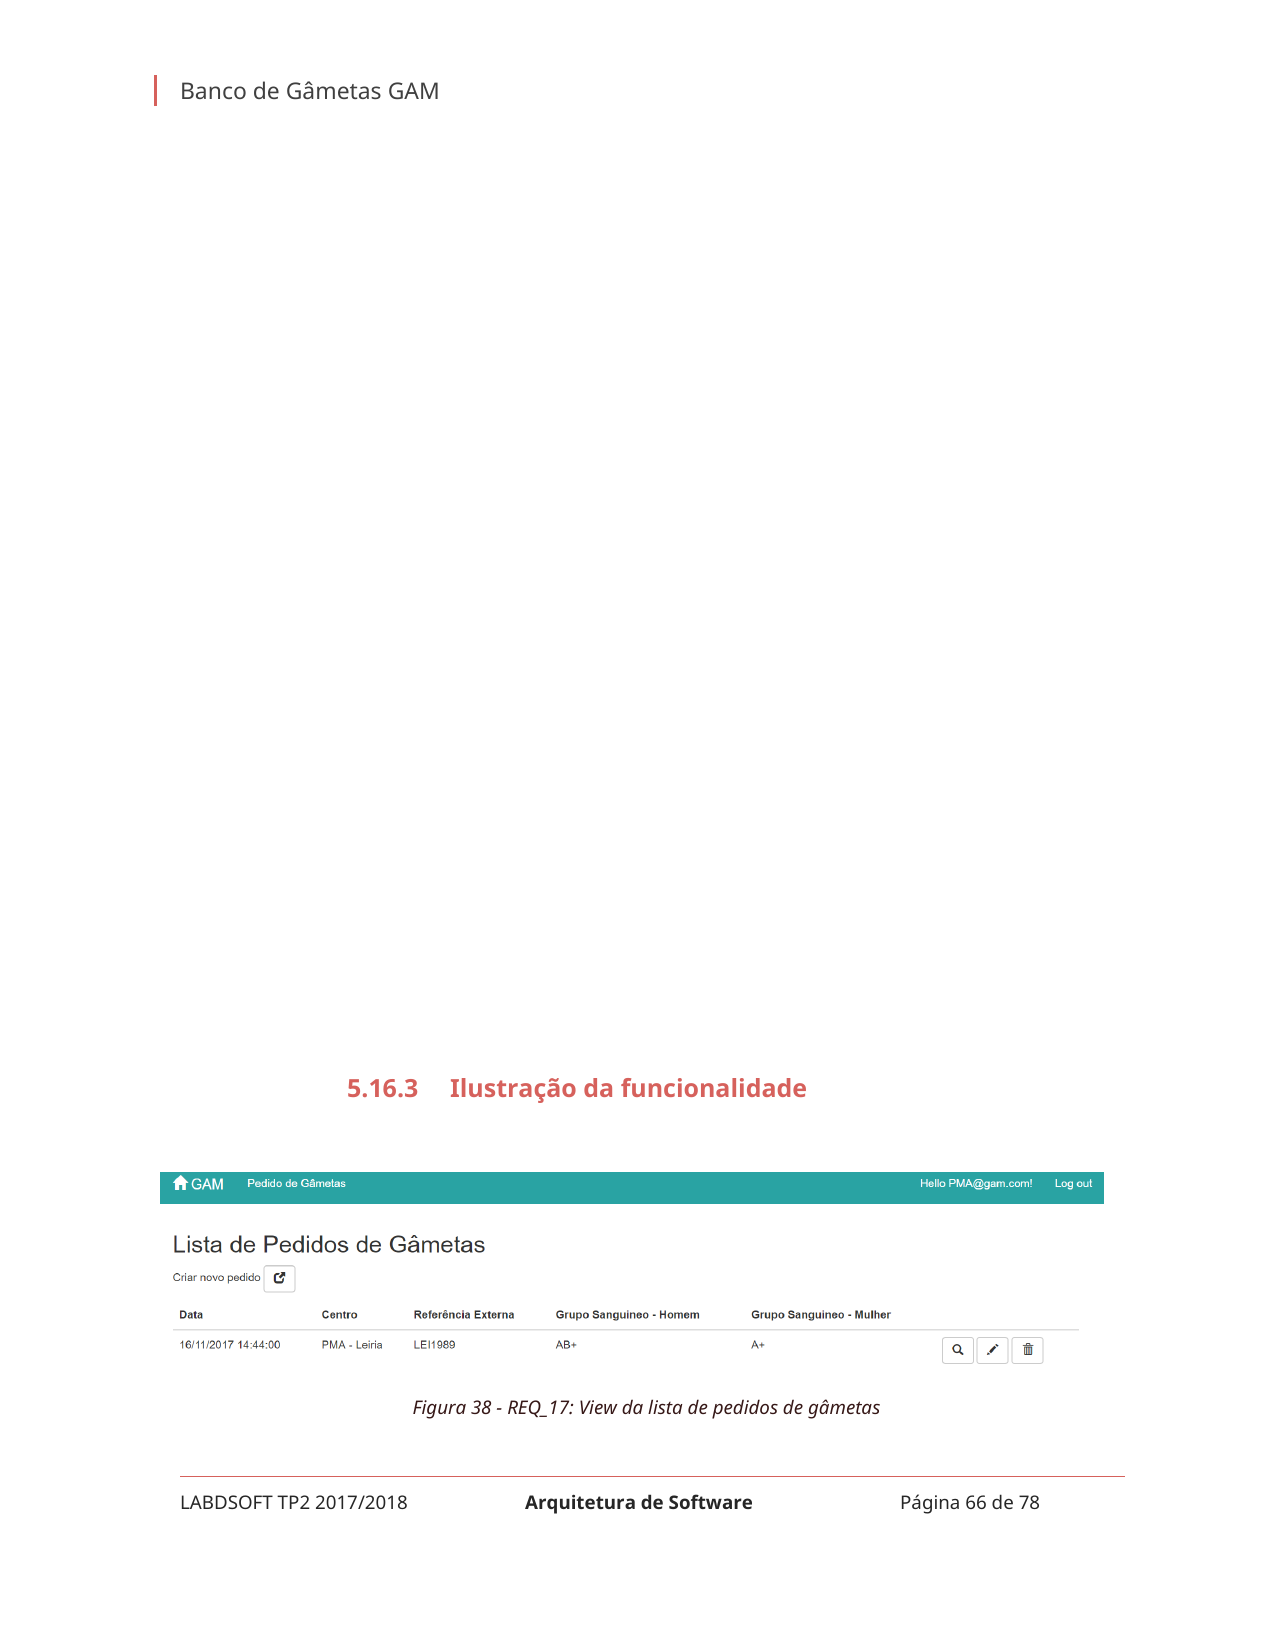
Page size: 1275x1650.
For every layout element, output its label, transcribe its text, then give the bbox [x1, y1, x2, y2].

subtitle Ilustração da funcionalidade [347, 1071, 1125, 1105]
picture [160, 1172, 1104, 1384]
